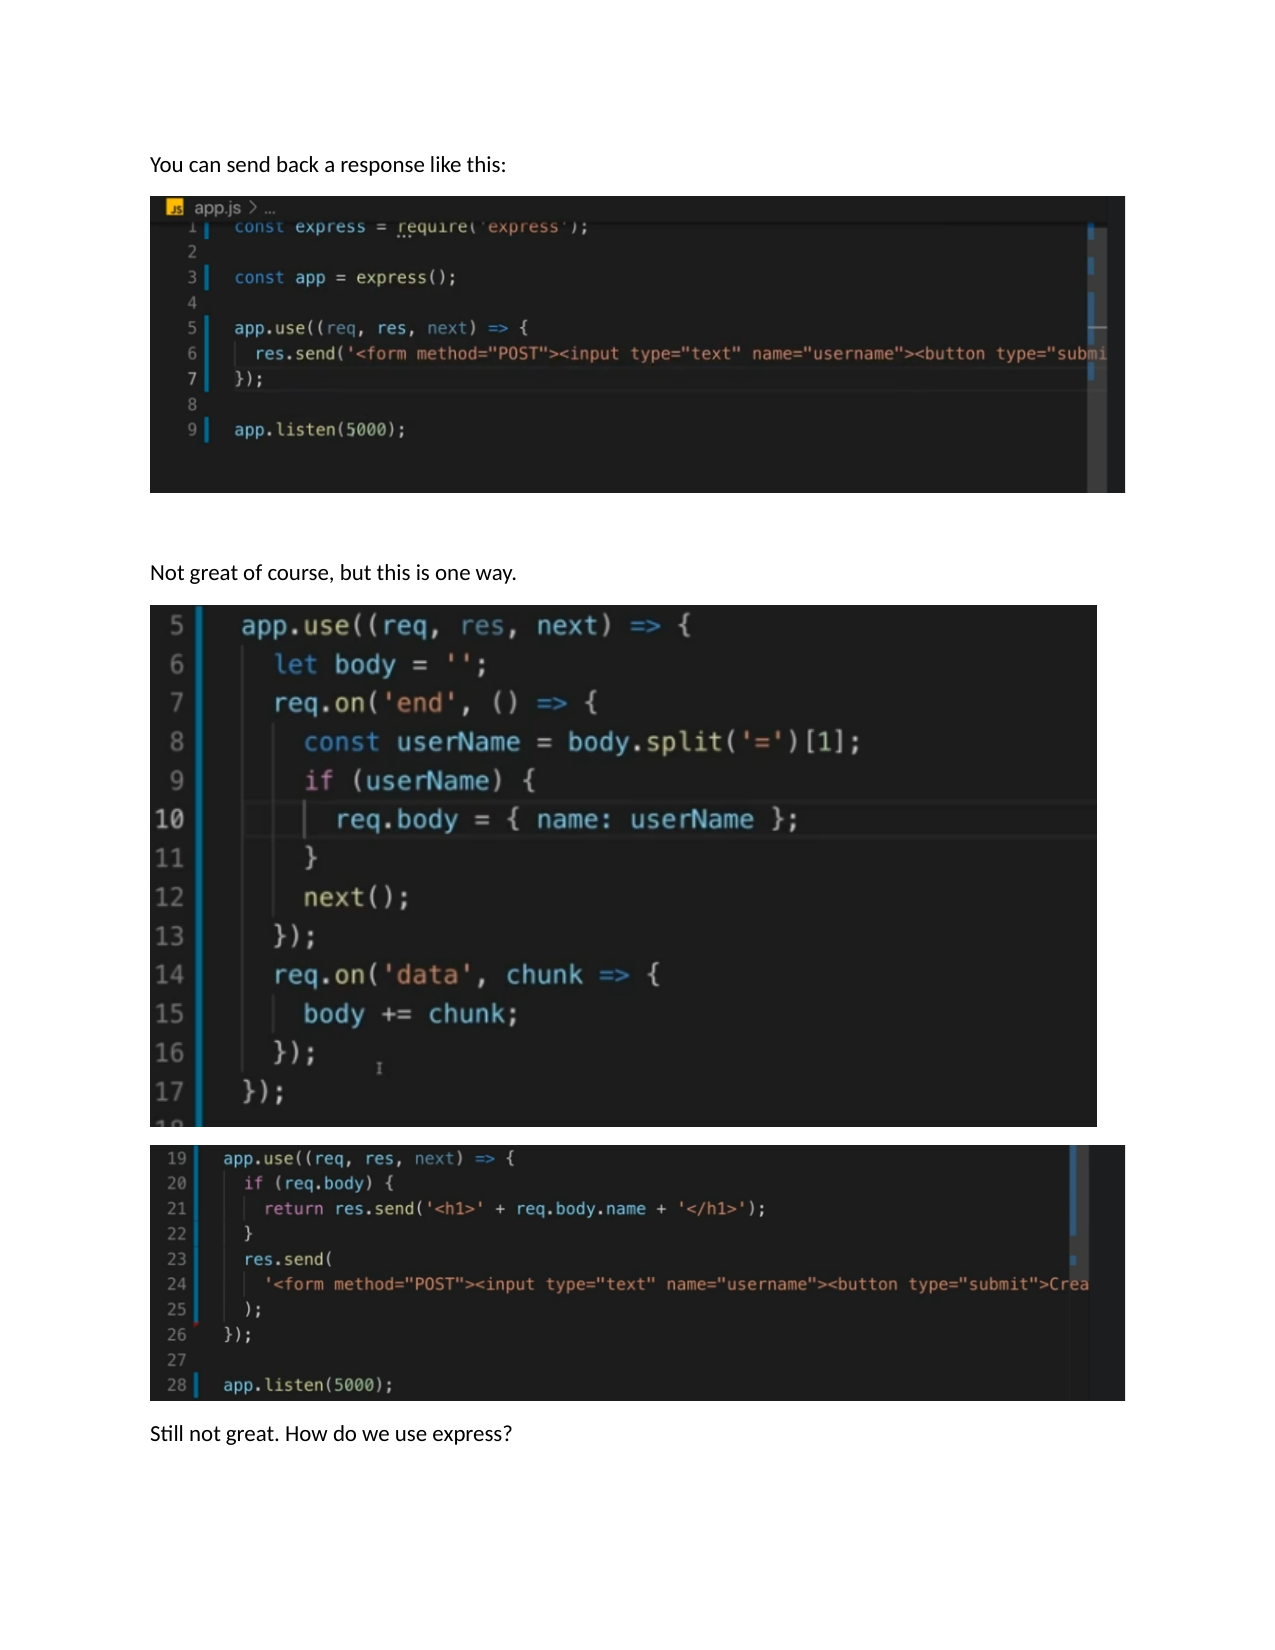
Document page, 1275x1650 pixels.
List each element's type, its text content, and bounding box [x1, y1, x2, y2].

text You can send back a response like this: [150, 150, 1125, 178]
picture [150, 196, 1125, 493]
text Not great of course, but this is one way. [150, 558, 1125, 586]
picture [150, 1145, 1125, 1401]
picture [150, 605, 1097, 1127]
text Still not great. How do we use express? [150, 1419, 1125, 1447]
